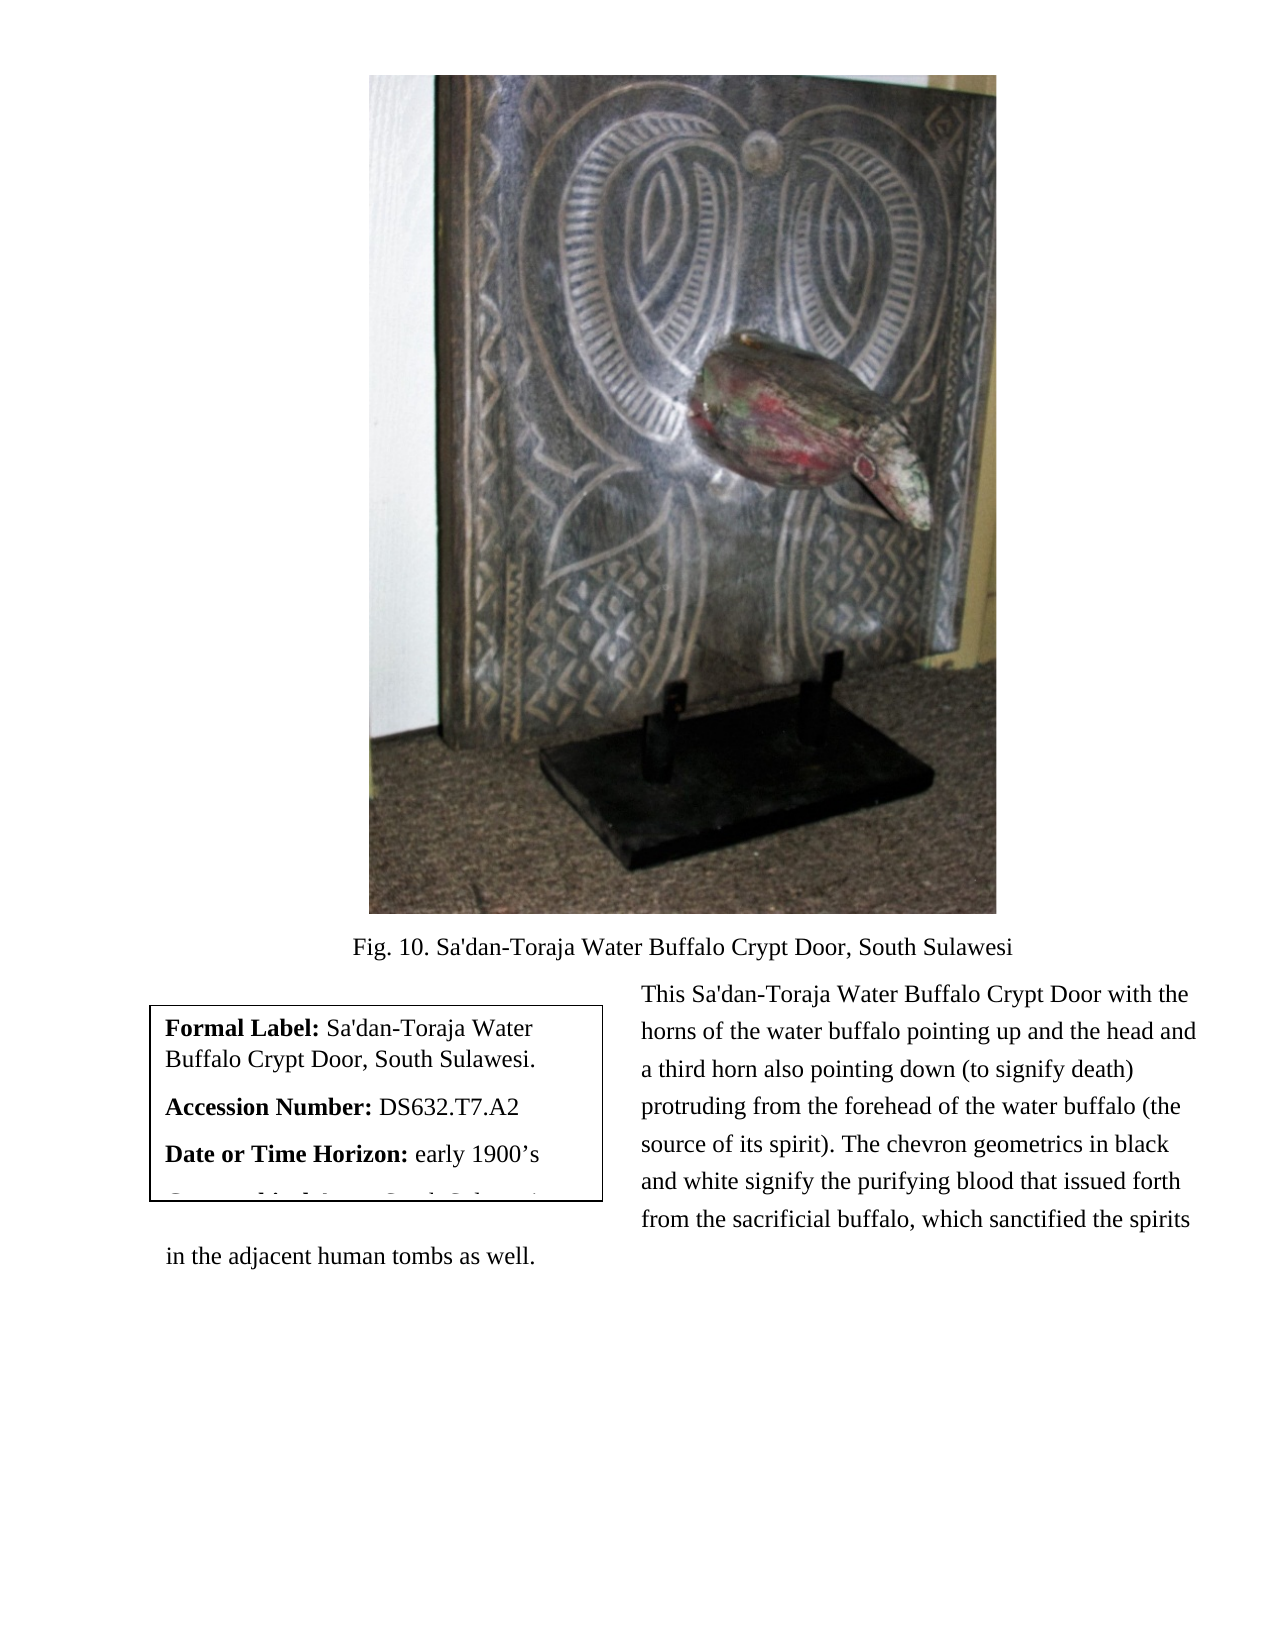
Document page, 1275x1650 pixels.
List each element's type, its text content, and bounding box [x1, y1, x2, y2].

picture [369, 75, 997, 914]
text Fig. 10. Sa'dan-Toraja Water Buffalo Crypt Door, South Sulawesi [166, 923, 1200, 961]
text This Sa'dan-Toraja Water Buffalo Crypt Door with the horns of the water buffalo pointing up and the head and a third horn also pointing down (to signify death) protruding from the forehead of the water buffalo (the source of its spirit). The chevron geometrics in black and white signify the purifying blood that issued forth from the sacrificial buffalo, which sanctified the spirits in the adjacent human tombs as well. [166, 970, 1200, 1270]
